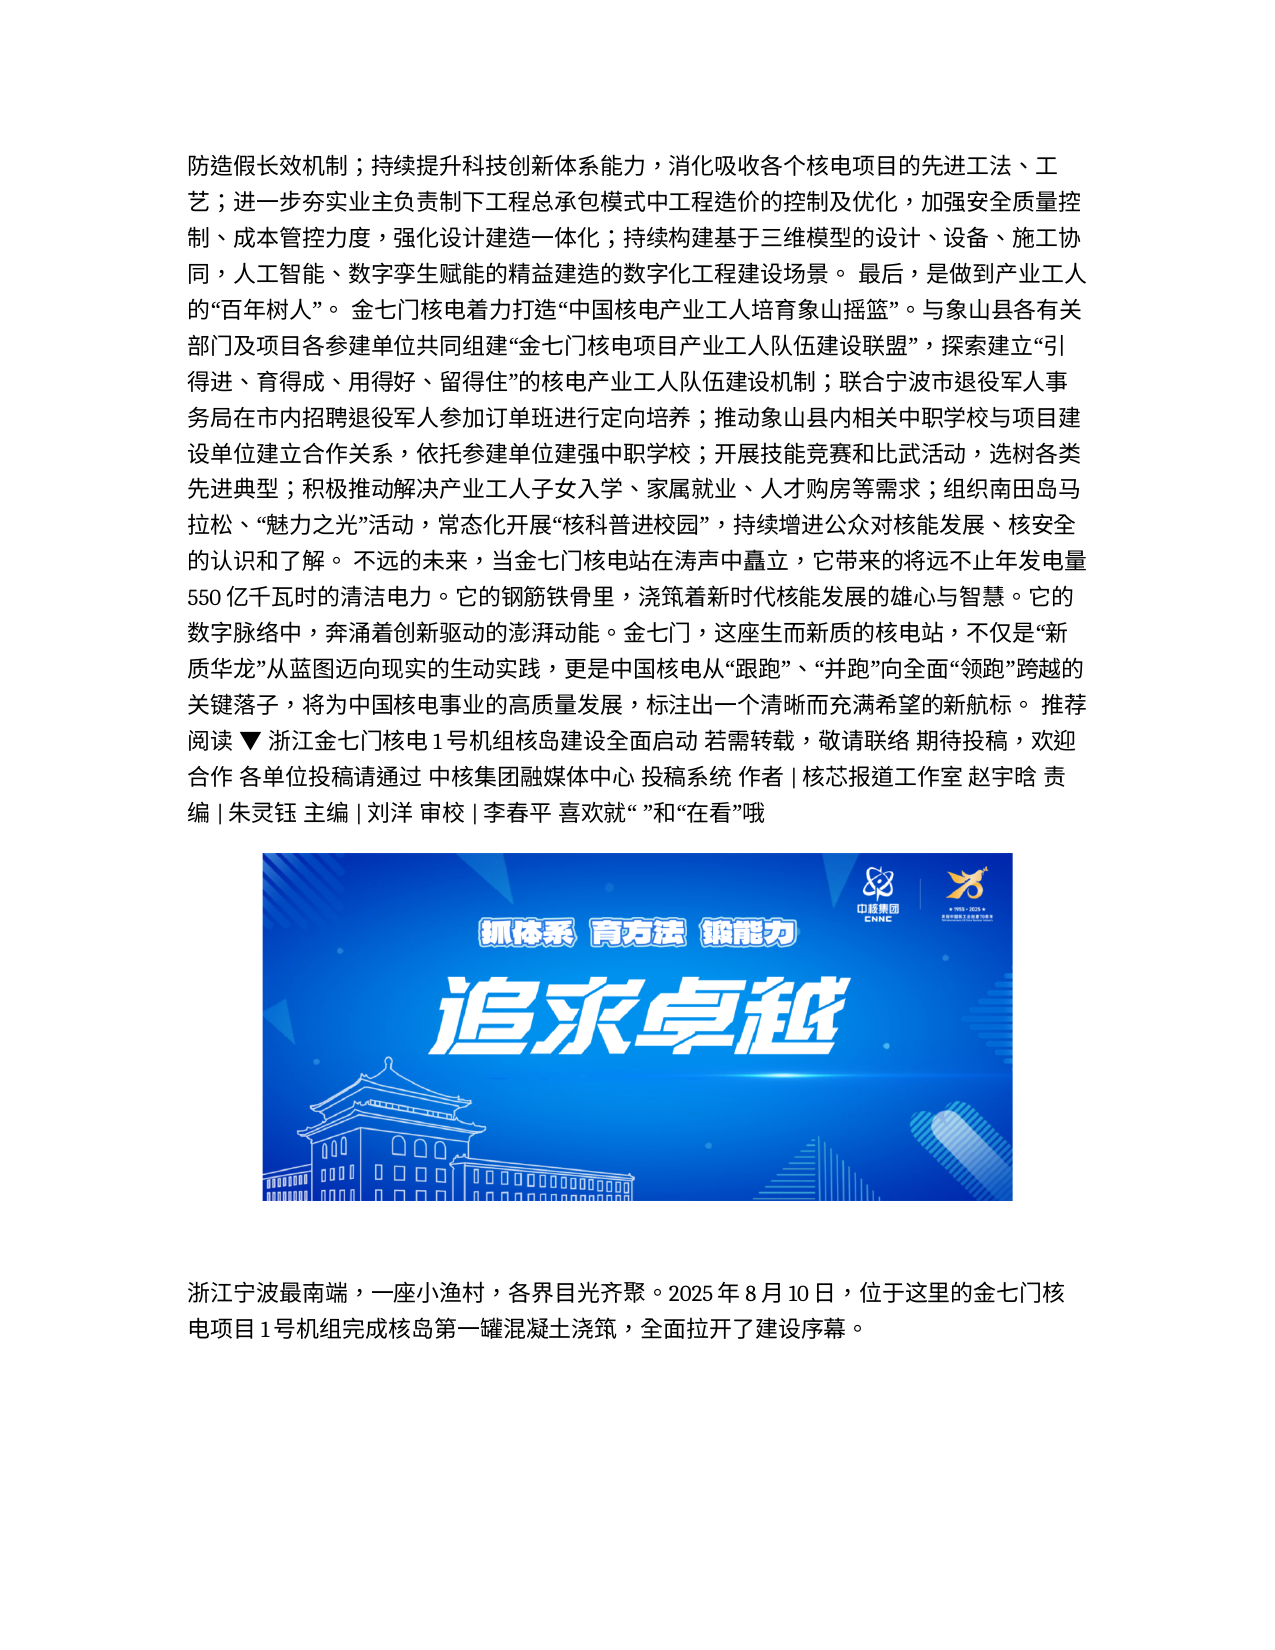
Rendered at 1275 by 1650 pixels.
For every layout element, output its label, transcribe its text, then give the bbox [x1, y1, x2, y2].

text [187, 150, 1087, 828]
text 浙江宁波最南端，一座小渔村，各界目光齐聚。2025年8月10日，位于这里的金七门核电项目1号机组完成核岛第一罐混凝土浇筑，全面拉开了建设序幕。 [187, 1277, 1087, 1344]
picture [262, 853, 1013, 1201]
